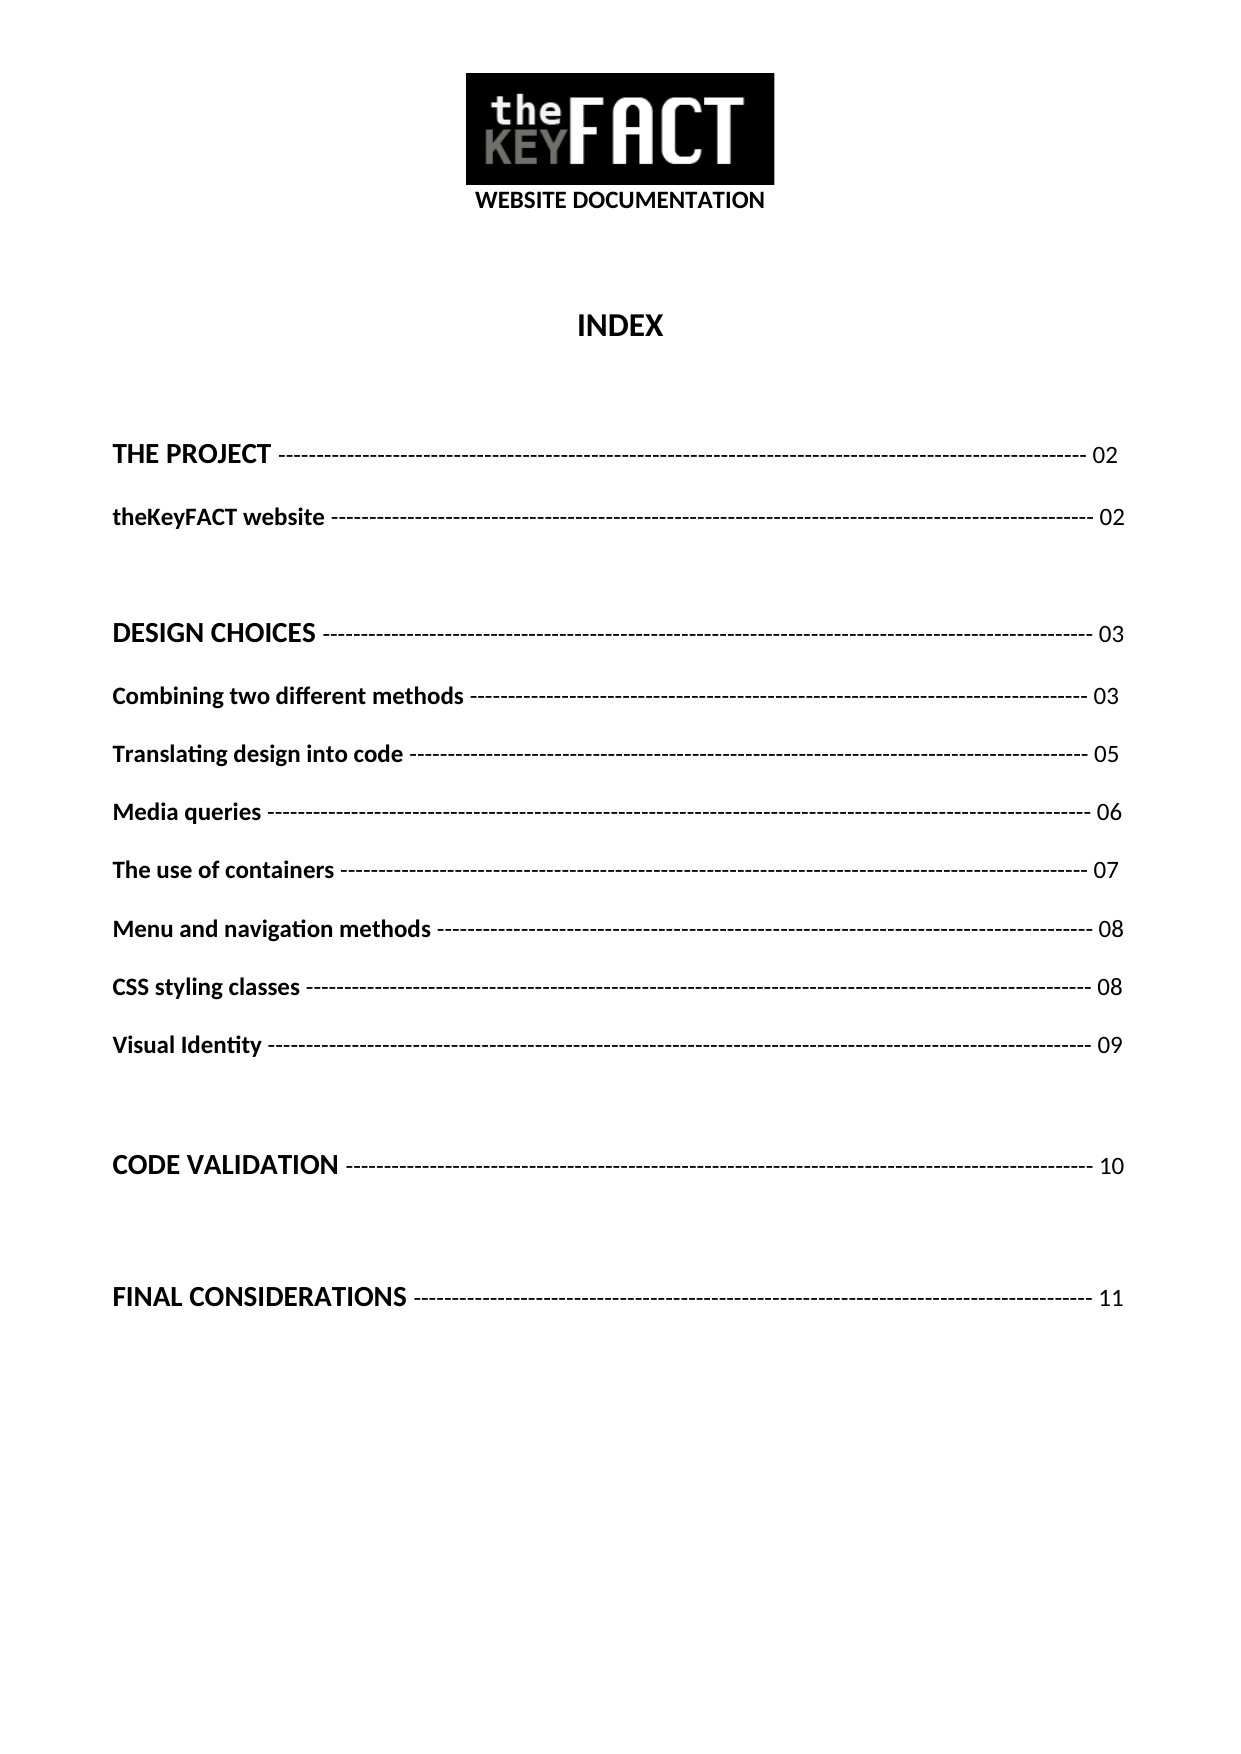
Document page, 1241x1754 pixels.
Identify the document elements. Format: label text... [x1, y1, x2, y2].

text DESIGN CHOICES ----------------------------------------------------------------------------------------------------- 03 [112, 614, 1128, 649]
text Menu and navigation methods -------------------------------------------------------------------------------------- 08 [112, 913, 1128, 943]
text CSS styling classes ------------------------------------------------------------------------------------------------------- 08 [112, 971, 1128, 1002]
text Translating design into code ----------------------------------------------------------------------------------------- 05 [112, 738, 1128, 769]
text Visual Identity ------------------------------------------------------------------------------------------------------------ 09 [112, 1029, 1128, 1060]
text FINAL CONSIDERATIONS ----------------------------------------------------------------------------------------- 11 [112, 1278, 1128, 1313]
text INDEX [112, 303, 1128, 344]
text The use of containers -------------------------------------------------------------------------------------------------- 07 [112, 854, 1128, 885]
picture [466, 73, 775, 185]
text CODE VALIDATION -------------------------------------------------------------------------------------------------- 10 [112, 1146, 1128, 1181]
text Combining two different methods --------------------------------------------------------------------------------- 03 [112, 680, 1128, 710]
text theKeyFACT website ---------------------------------------------------------------------------------------------------- 02 [112, 501, 1128, 532]
text Media queries ------------------------------------------------------------------------------------------------------------ 06 [112, 796, 1128, 827]
text THE PROJECT ---------------------------------------------------------------------------------------------------------- 02 [112, 435, 1128, 471]
